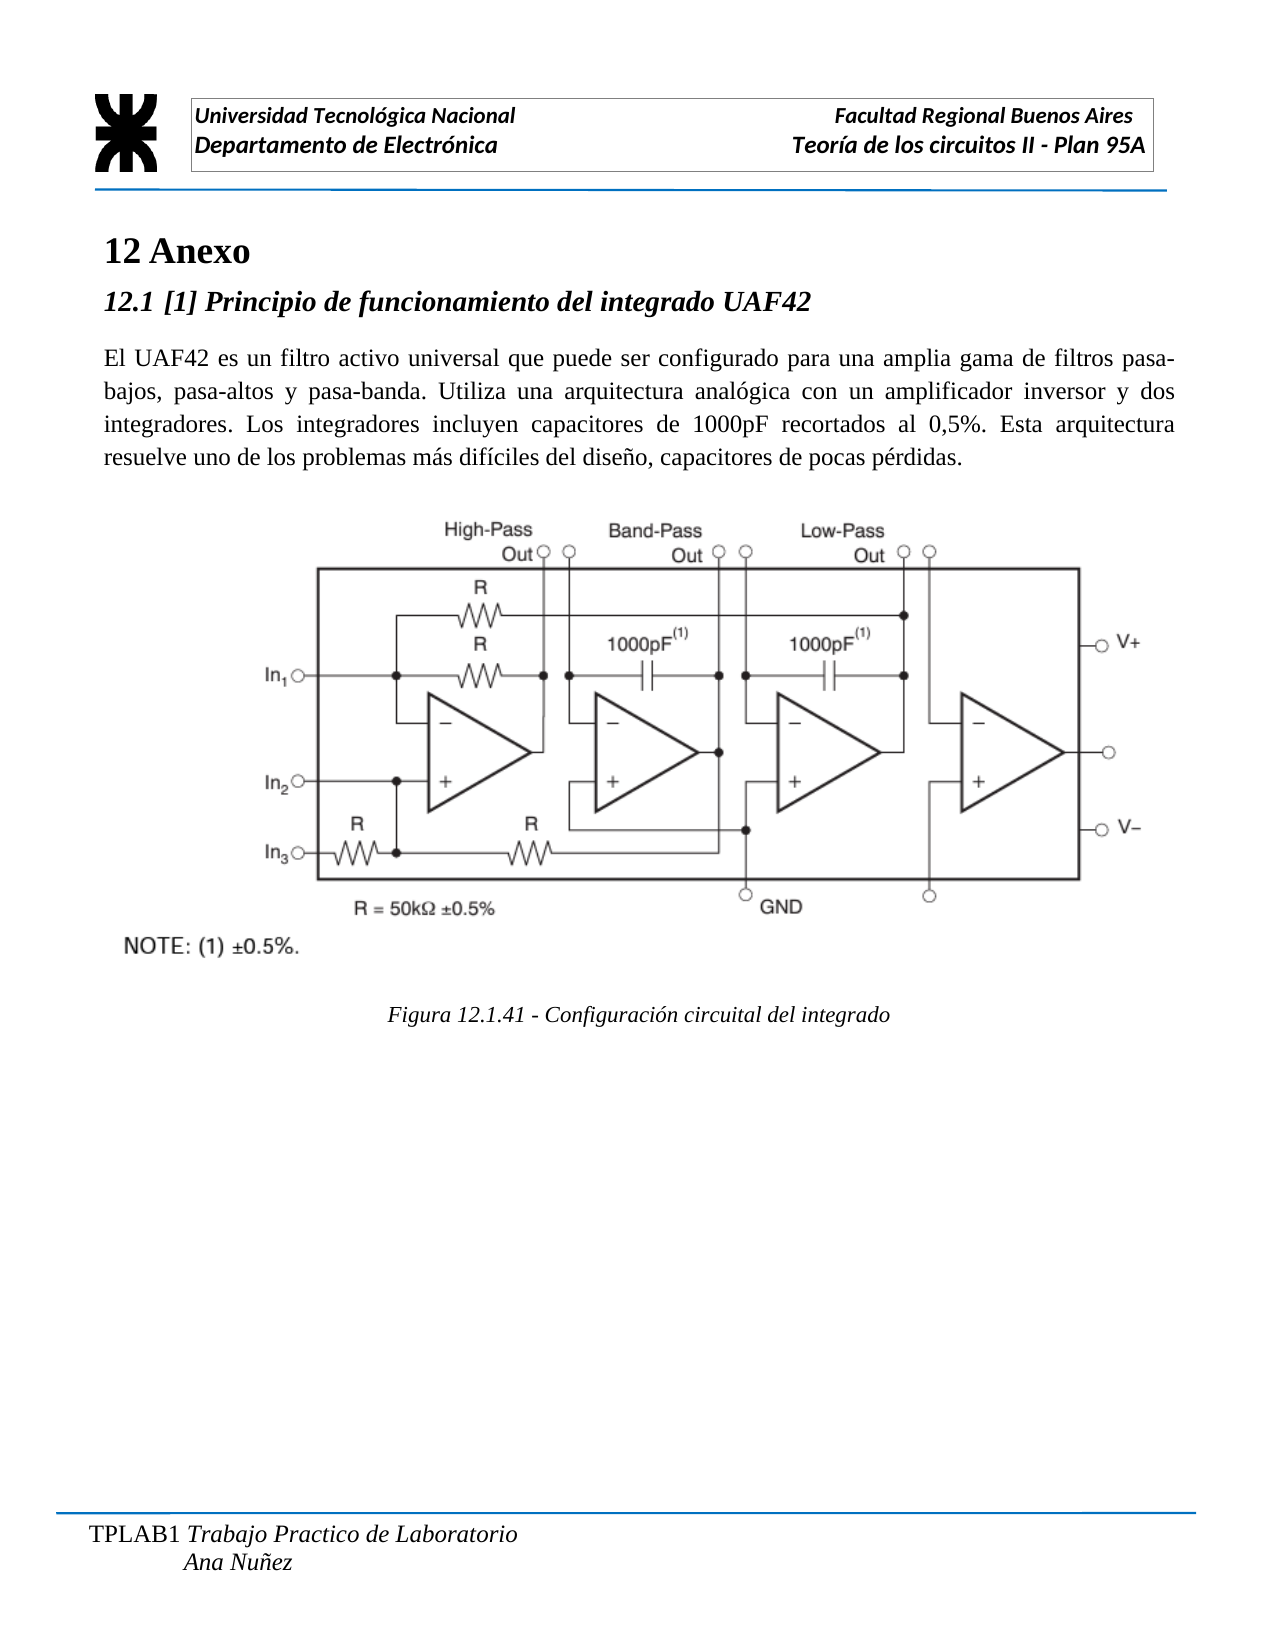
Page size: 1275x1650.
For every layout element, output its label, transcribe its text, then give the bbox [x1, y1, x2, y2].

subtitle [1] Principio de funcionamiento del integrado UAF42 [103, 284, 1176, 318]
picture [95, 94, 157, 172]
picture [103, 496, 1177, 976]
subtitle Anexo [103, 228, 1176, 272]
text El UAF42 es un filtro activo universal que puede ser configurado para una amplia gama de filtros pasa-bajos, pasa-altos y pasa-banda. Utiliza una arquitectura analógica con un amplificador inversor y dos integradores. Los integradores incluyen capacitores de 1000pF recortados al 0,5%. Esta arquitectura resuelve uno de los problemas más difíciles del diseño, capacitores de pocas pérdidas. [103, 343, 1176, 471]
